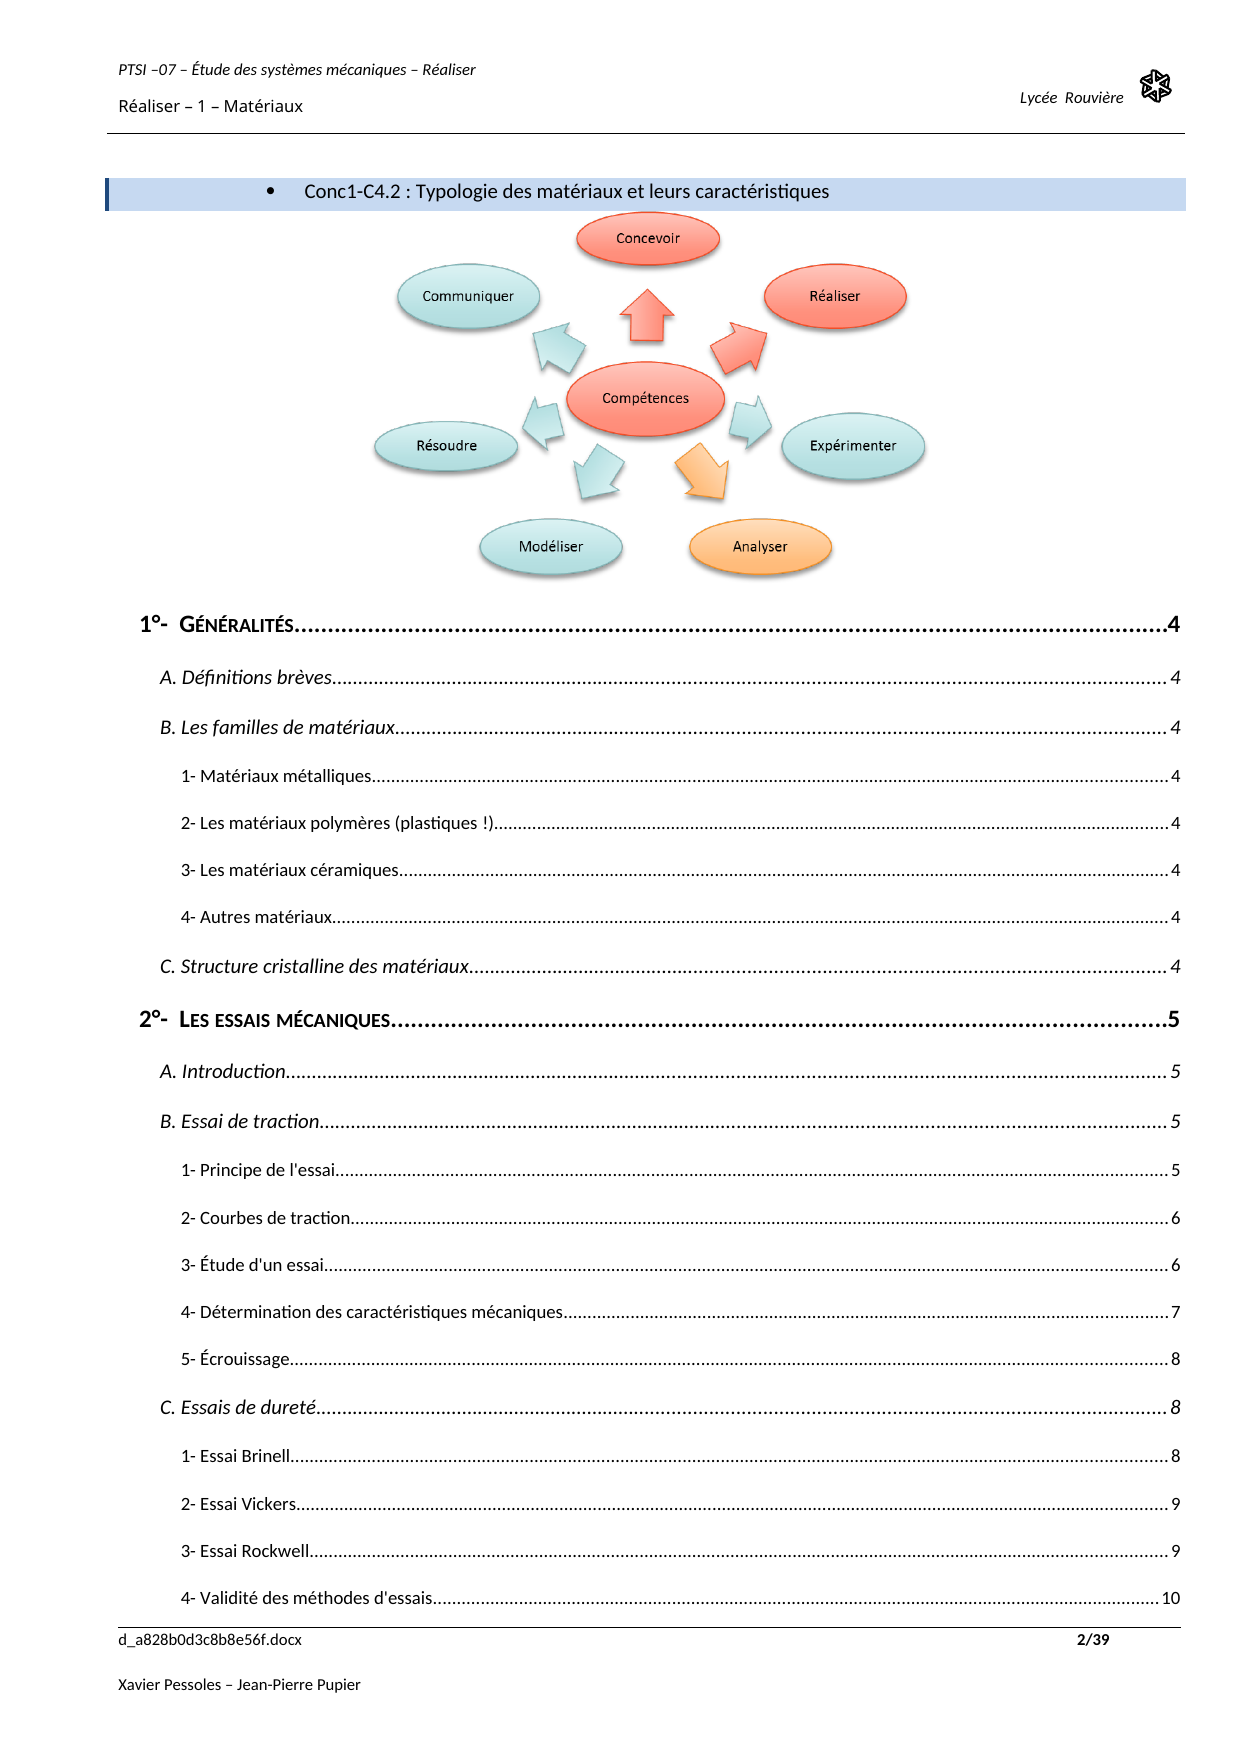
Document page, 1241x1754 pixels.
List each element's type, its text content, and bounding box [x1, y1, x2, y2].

text 1- Essai Brinell 8 [181, 1444, 1181, 1467]
text C. Essais de dureté 8 [160, 1394, 1181, 1420]
text A. Définitions brèves 4 [160, 664, 1181, 689]
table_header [109, 178, 1186, 211]
text 2- Les matériaux polymères (plastiques !) 4 [181, 811, 1181, 834]
text 2°- Les essais mécaniques 5 [139, 1003, 1181, 1033]
text 5- Écrouissage 8 [181, 1347, 1181, 1370]
text 2- Courbes de traction 6 [181, 1206, 1181, 1229]
text 2- Essai Vickers 9 [181, 1492, 1181, 1515]
text 3- Les matériaux céramiques 4 [181, 858, 1181, 881]
text 3- Étude d'un essai 6 [181, 1253, 1181, 1276]
text 4- Détermination des caractéristiques mécaniques 7 [181, 1300, 1181, 1323]
text C. Structure cristalline des matériaux 4 [160, 953, 1181, 978]
text 1- Principe de l'essai 5 [181, 1159, 1181, 1182]
text 4- Validité des méthodes d'essais 10 [181, 1586, 1181, 1609]
text B. Essai de traction 5 [160, 1109, 1181, 1134]
text 1- Matériaux métalliques 4 [181, 764, 1181, 787]
text 3- Essai Rockwell 9 [181, 1539, 1181, 1562]
text B. Les familles de matériaux 4 [160, 714, 1181, 739]
text 4- Autres matériaux 4 [181, 906, 1181, 928]
text A. Introduction 5 [160, 1059, 1181, 1084]
text 1°- Généralités 4 [139, 608, 1181, 639]
picture [369, 211, 930, 584]
